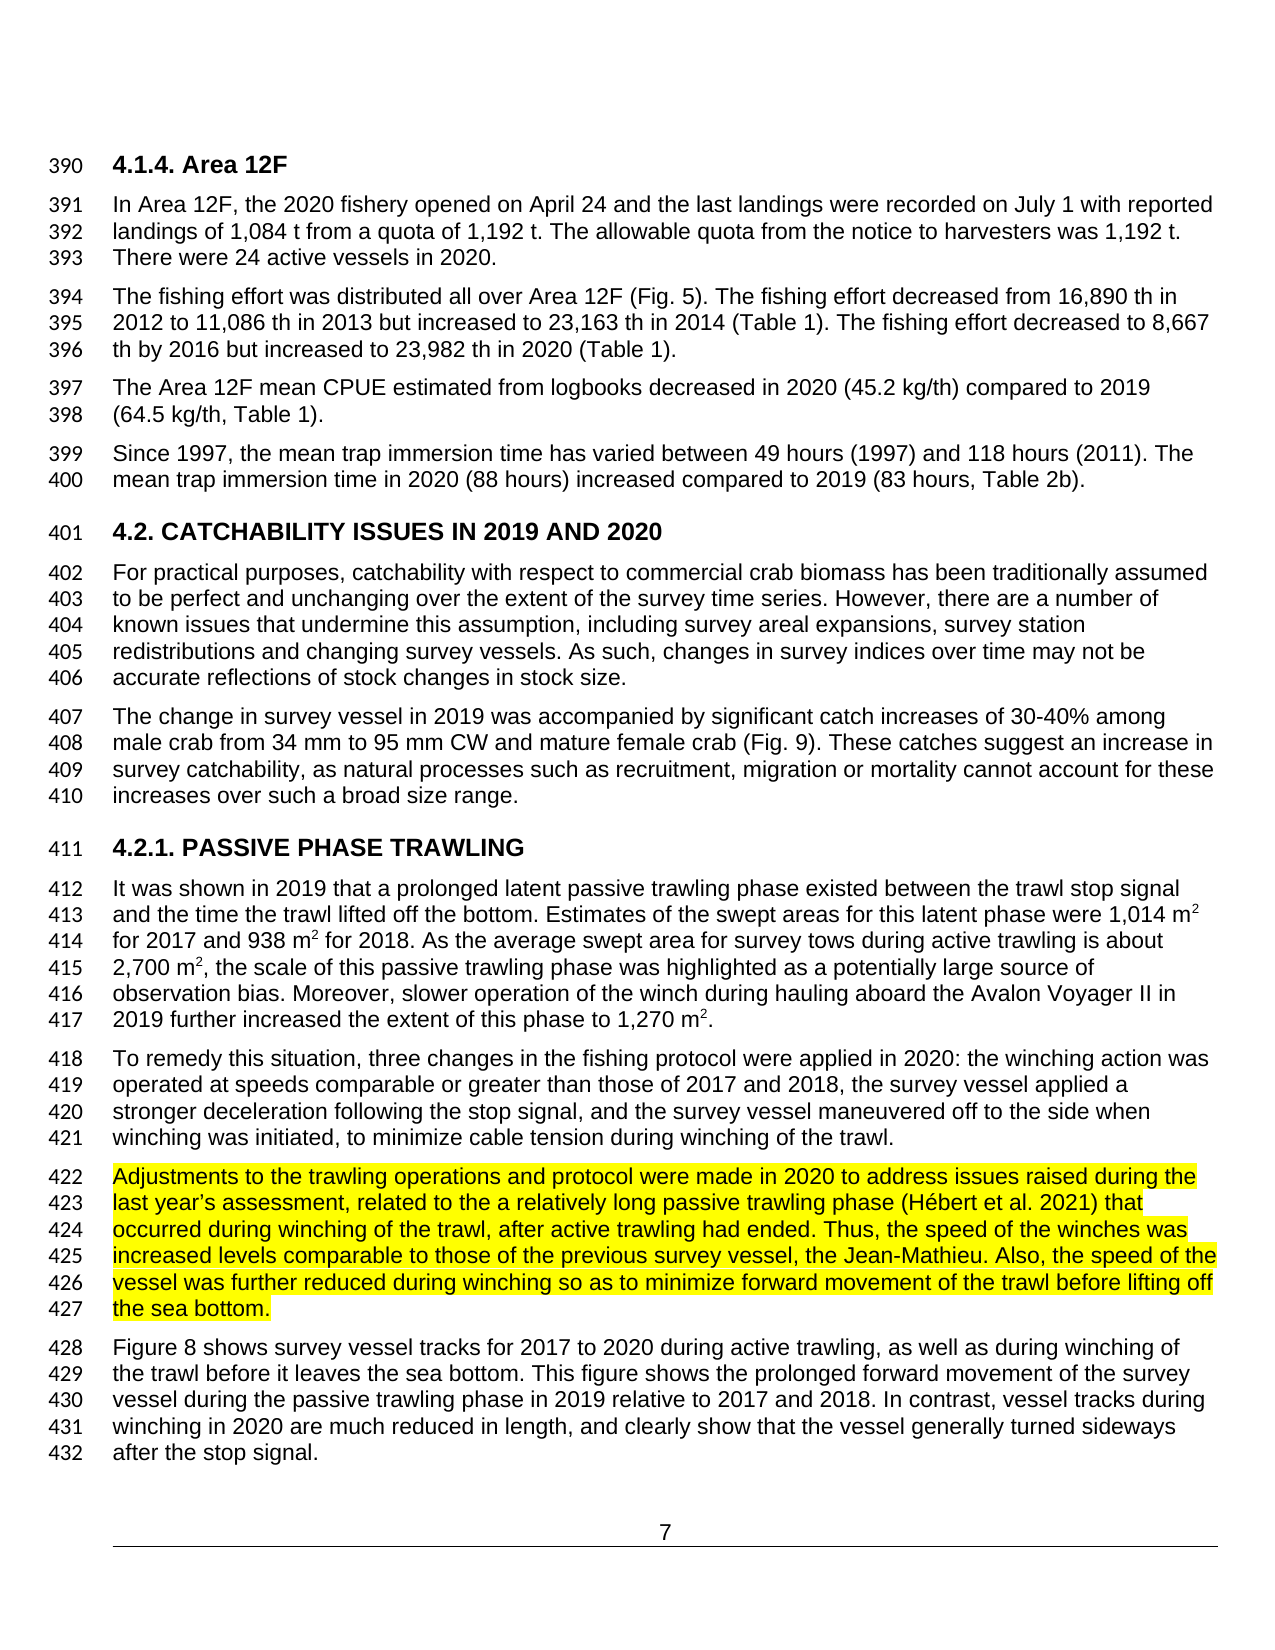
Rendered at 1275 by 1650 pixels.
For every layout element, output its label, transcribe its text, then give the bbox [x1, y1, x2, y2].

subtitle 4.2. Catchability issues IN 2019 and 2020 [112, 517, 1218, 546]
text Adjustments to the trawling operations and protocol were made in 2020 to address issues raised during the last year’s assessment, related to the a relatively long passive trawling phase (Hébert et al. 2021) that occurred during winching of the trawl, after active trawling had ended. Thus, the speed of the winches was increased levels comparable to those of the previous survey vessel, the Jean-Mathieu. Also, the speed of the vessel was further reduced during winching so as to minimize forward movement of the trawl before lifting off the sea bottom. [112, 1163, 1218, 1321]
text 4.1.4. Area 12F [112, 150, 1218, 179]
text Since 1997, the mean trap immersion time has varied between 49 hours (1997) and 118 hours (2011). The mean trap immersion time in 2020 (88 hours) increased compared to 2019 (83 hours, Table 2b). [112, 439, 1218, 492]
text To remedy this situation, three changes in the fishing protocol were applied in 2020: the winching action was operated at speeds comparable or greater than those of 2017 and 2018, the survey vessel applied a stronger deceleration following the stop signal, and the survey vessel maneuvered off to the side when winching was initiated, to minimize cable tension during winching of the trawl. [112, 1045, 1218, 1151]
text The change in survey vessel in 2019 was accompanied by significant catch increases of 30-40% among male crab from 34 mm to 95 mm CW and mature female crab (Fig. 9). These catches suggest an increase in survey catchability, as natural processes such as recruitment, migration or mortality cannot account for these increases over such a broad size range. [112, 703, 1218, 808]
text The fishing effort was distributed all over Area 12F (Fig. 5). The fishing effort decreased from 16,890 th in 2012 to 11,086 th in 2013 but increased to 23,163 th in 2014 (Table 1). The fishing effort decreased to 8,667 th by 2016 but increased to 23,982 th in 2020 (Table 1). [112, 283, 1218, 362]
subtitle 4.2.1. PASSIVE PHASE TRAWLING [112, 833, 1218, 862]
text For practical purposes, catchability with respect to commercial crab biomass has been traditionally assumed to be perfect and unchanging over the extent of the survey time series. However, there are a number of known issues that undermine this assumption, including survey areal expansions, survey station redistributions and changing survey vessels. As such, changes in survey indices over time may not be accurate reflections of stock changes in stock size. [112, 558, 1218, 690]
text The Area 12F mean CPUE estimated from logbooks decreased in 2020 (45.2 kg/th) compared to 2019 (64.5 kg/th, Table 1). [112, 374, 1218, 427]
text In Area 12F, the 2020 fishery opened on April 24 and the last landings were recorded on July 1 with reported landings of 1,084 t from a quota of 1,192 t. The allowable quota from the notice to harvesters was 1,192 t. There were 24 active vessels in 2020. [112, 191, 1218, 270]
text It was shown in 2019 that a prolonged latent passive trawling phase existed between the trawl stop signal and the time the trawl lifted off the bottom. Estimates of the swept areas for this latent phase were 1,014 m2 for 2017 and 938 m2 for 2018. As the average swept area for survey tows during active trawling is about 2,700 m2, the scale of this passive trawling phase was highlighted as a potentially large source of observation bias. Moreover, slower operation of the winch during hauling aboard the Avalon Voyager II in 2019 further increased the extent of this phase to 1,270 m2. [112, 874, 1218, 1033]
text Figure 8 shows survey vessel tracks for 2017 to 2020 during active trawling, as well as during winching of the trawl before it leaves the sea bottom. This figure shows the prolonged forward movement of the survey vessel during the passive trawling phase in 2019 relative to 2017 and 2018. In contrast, vessel tracks during winching in 2020 are much reduced in length, and clearly show that the vessel generally turned sideways after the stop signal. [112, 1334, 1218, 1465]
